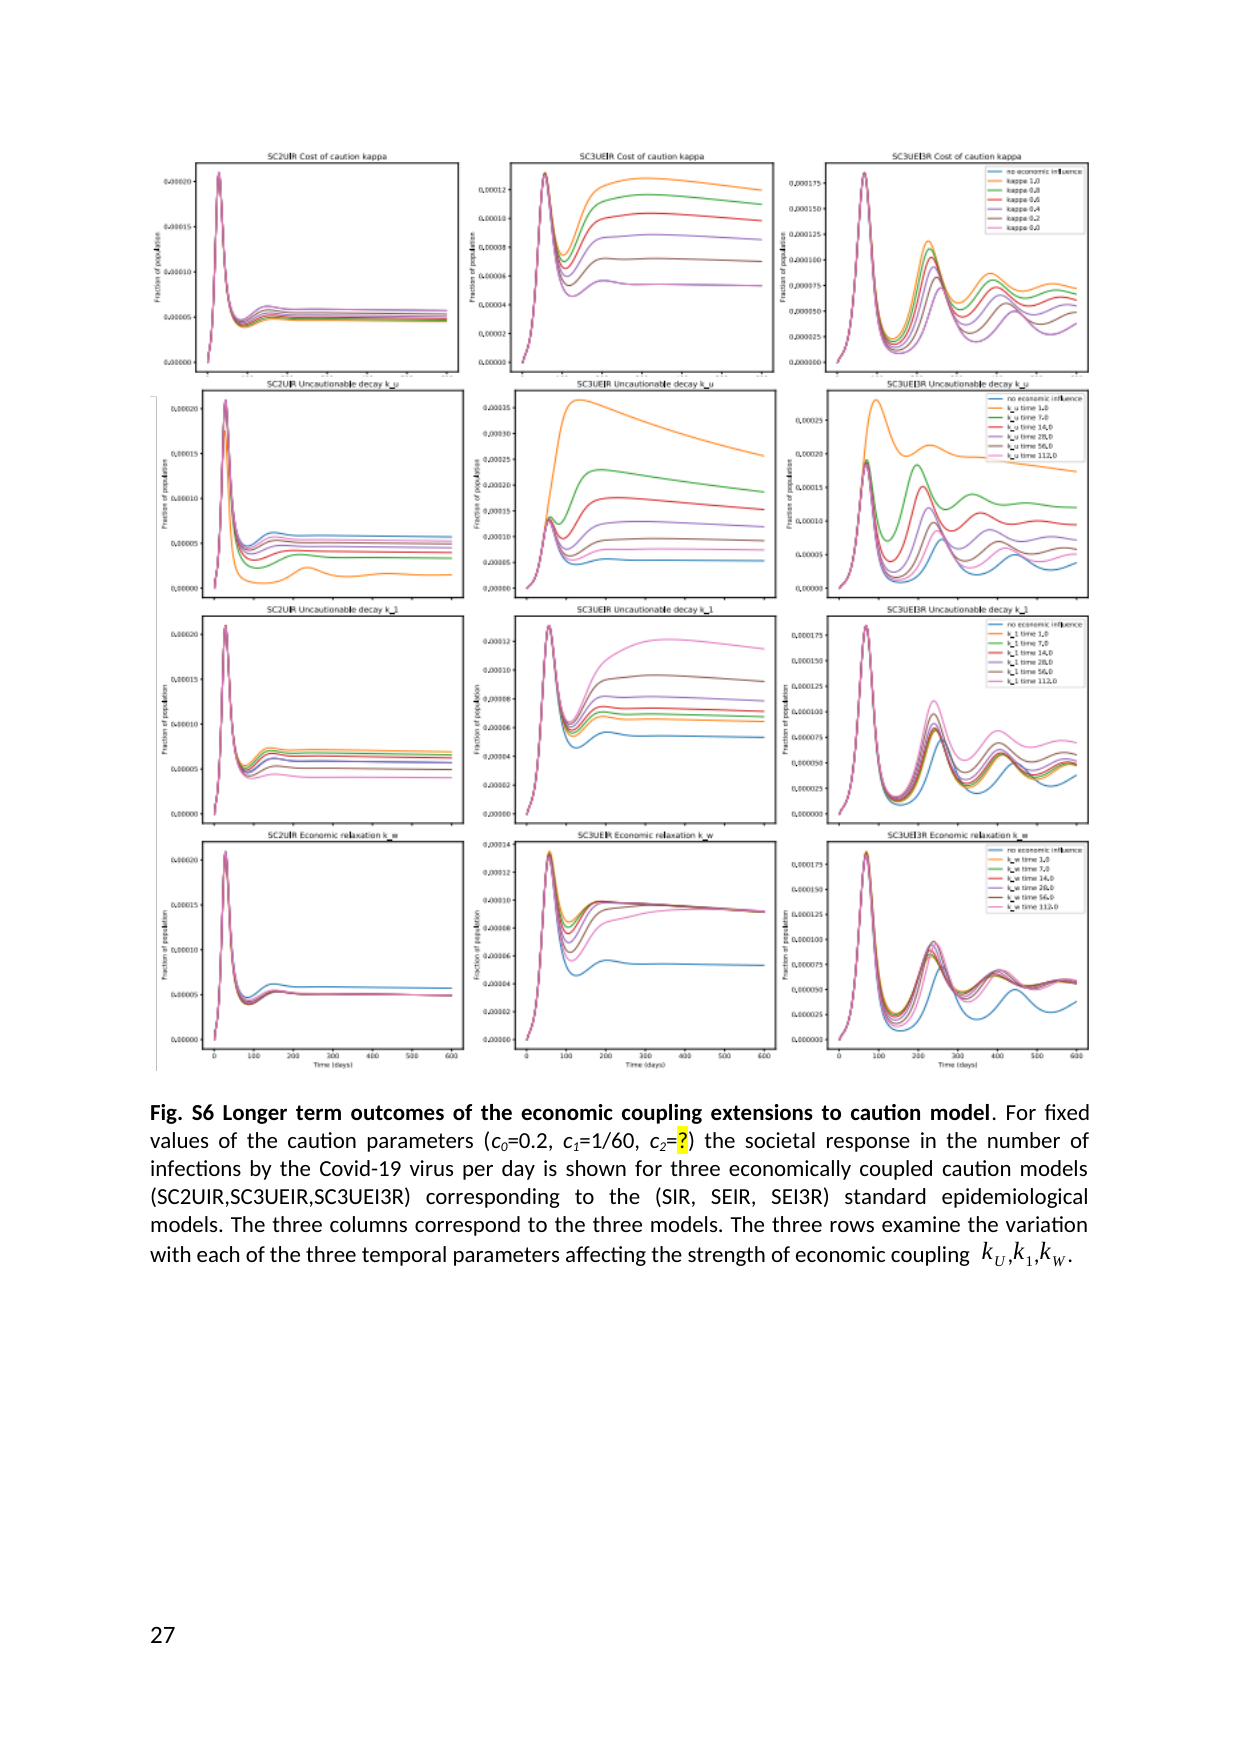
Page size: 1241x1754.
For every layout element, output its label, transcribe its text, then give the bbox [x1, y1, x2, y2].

text Fig. S6 Longer term outcomes of the economic coupling extensions to caution model. For fixed values of the caution parameters (c0=0.2, c1=1/60, c2=?) the societal response in the number of infections by the Covid-19 virus per day is shown for three economically coupled caution models (SC2UIR,SC3UEIR,SC3UEI3R) corresponding to the (SIR, SEIR, SEI3R) standard epidemiological models. The three columns correspond to the three models. The three rows examine the variation with each of the three temporal parameters affecting the strength of economic coupling ,,. [150, 1098, 1090, 1269]
